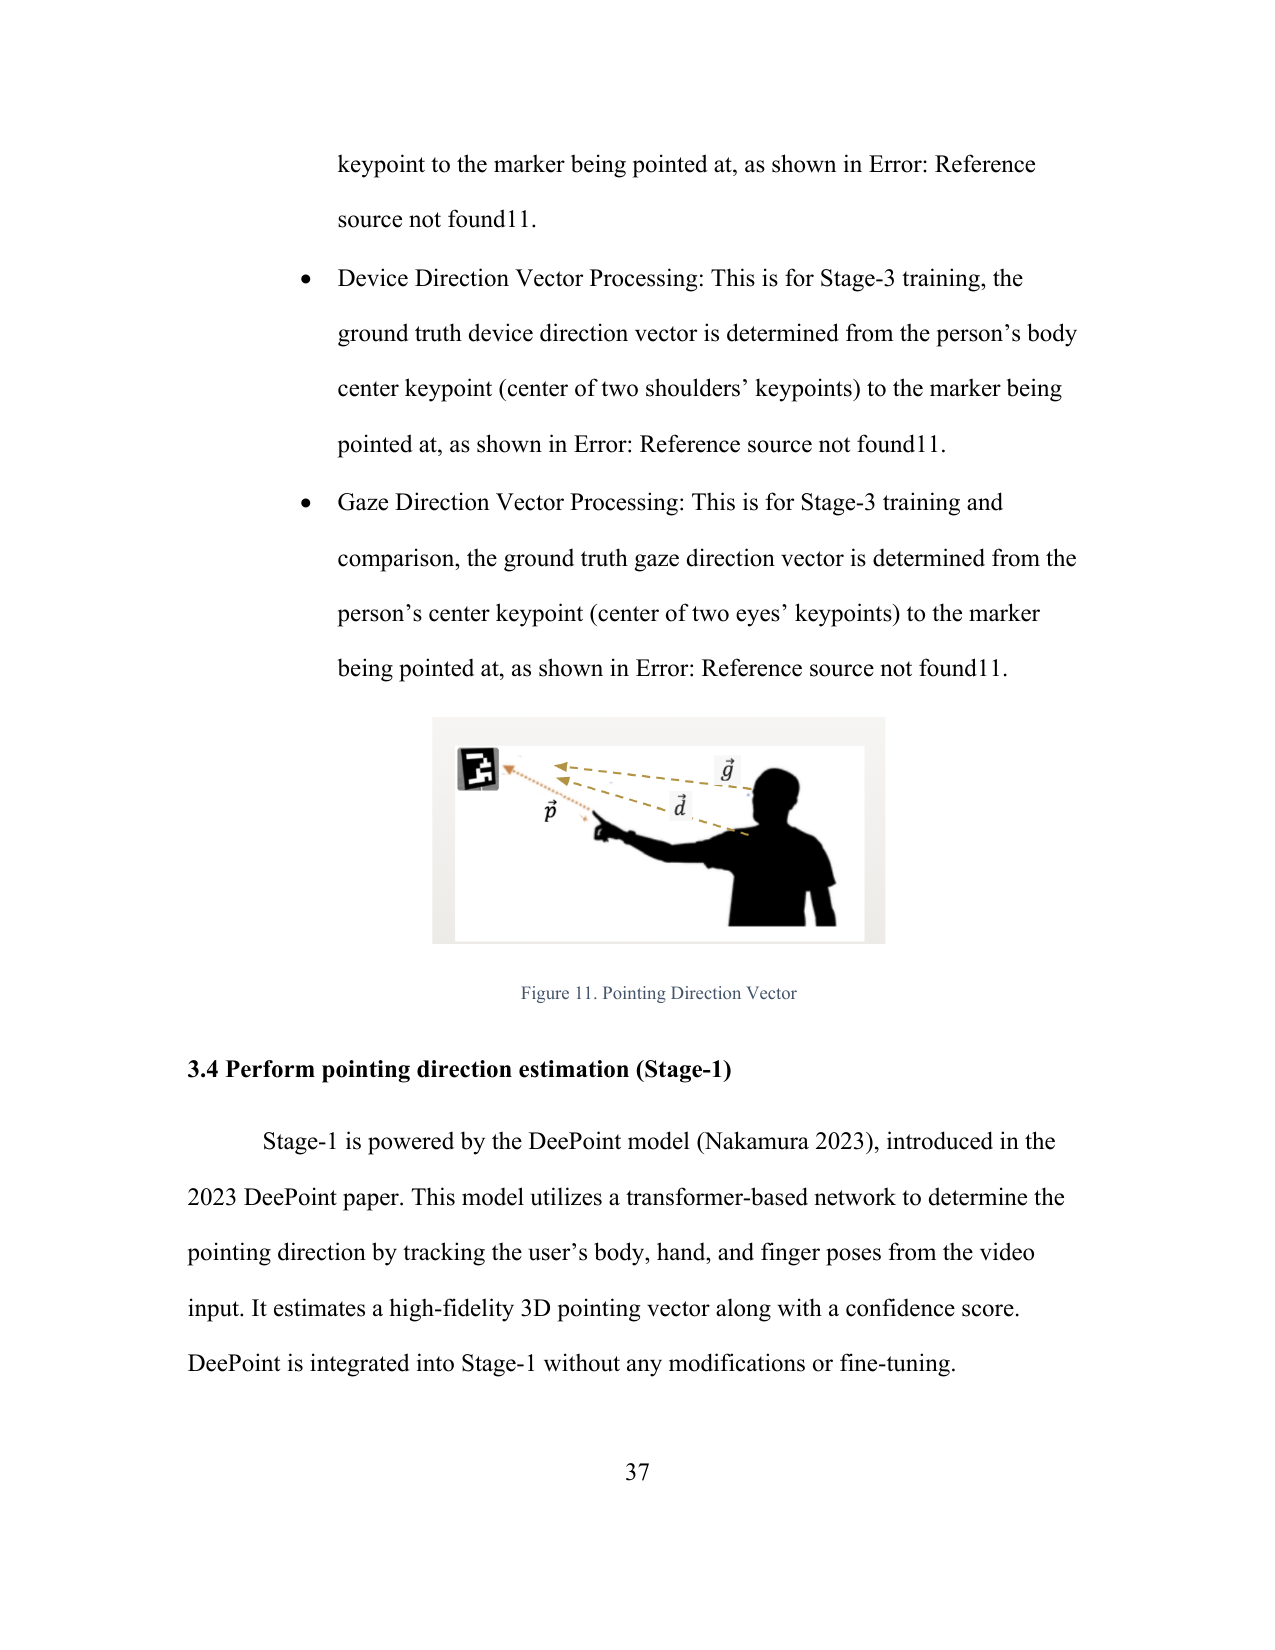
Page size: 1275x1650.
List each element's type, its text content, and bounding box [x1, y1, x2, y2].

text Stage-1 is powered by the DeePoint model (Nakamura 2023), introduced in the 2023 DeePoint paper. This model utilizes a transformer-based network to determine the pointing direction by tracking the user’s body, hand, and finger poses from the video input. It estimates a high-fidelity 3D pointing vector along with a confidence score. DeePoint is integrated into Stage-1 without any modifications or fine-tuning. [187, 1127, 1087, 1377]
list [300, 150, 1087, 233]
picture [432, 717, 886, 944]
subtitle 3.4 Perform pointing direction estimation (Stage-1) [187, 1055, 1087, 1083]
